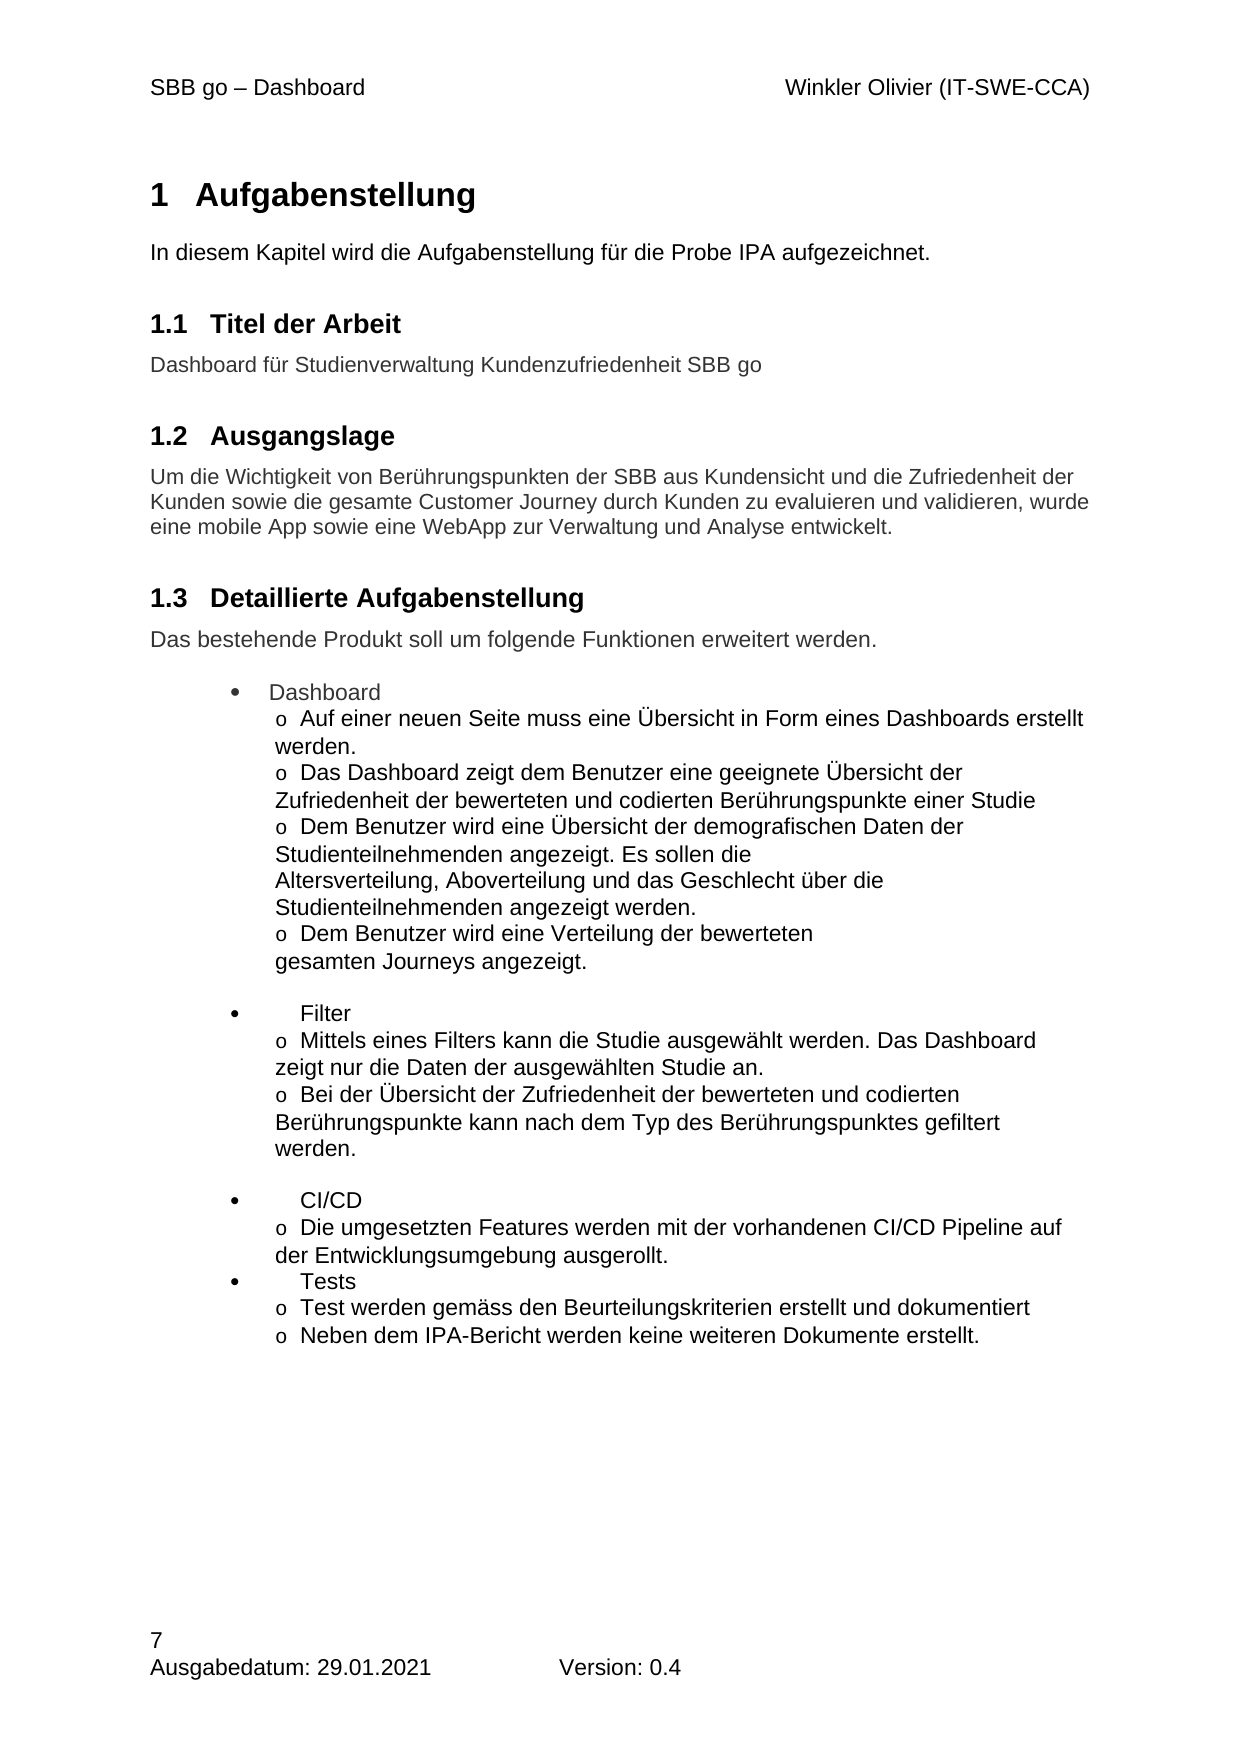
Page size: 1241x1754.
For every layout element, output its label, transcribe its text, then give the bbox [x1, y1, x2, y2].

text Um die Wichtigkeit von Berührungspunkten der SBB aus Kundensicht und die Zufriedenheit der Kunden sowie die gesamte Customer Journey durch Kunden zu evaluieren und validieren, wurde eine mobile App sowie eine WebApp zur Verwaltung und Analyse entwickelt. [150, 463, 1090, 539]
list Mittels eines Filters kann die Studie ausgewählt werden. Das Dashboard zeigt nur die Daten der ausgewählten Studie an. [275, 1027, 1090, 1081]
list Bei der Übersicht der Zufriedenheit der bewerteten und codierten Berührungspunkte kann nach dem Typ des Berührungspunktes gefiltert werden. [275, 1081, 1090, 1161]
text Das bestehende Produkt soll um folgende Funktionen erweitert werden. [150, 626, 1090, 652]
subtitle Detaillierte Aufgabenstellung [150, 582, 1090, 613]
list Auf einer neuen Seite muss eine Übersicht in Form eines Dashboards erstellt werden. [275, 705, 1090, 759]
list Dashboard [231, 679, 1090, 705]
list Dem Benutzer wird eine Verteilung der bewerteten gesamten Journeys angezeigt. [275, 920, 1090, 974]
subtitle Aufgabenstellung [150, 175, 1090, 213]
list Neben dem IPA-Bericht werden keine weiteren Dokumente erstellt. [275, 1322, 1090, 1350]
subtitle Titel der Arbeit [150, 308, 1090, 339]
list Die umgesetzten Features werden mit der vorhandenen CI/CD Pipeline auf der Entwicklungsumgebung ausgerollt. [275, 1214, 1090, 1268]
list Filter [231, 1000, 1090, 1027]
list Tests [231, 1268, 1090, 1294]
text In diesem Kapitel wird die Aufgabenstellung für die Probe IPA aufgezeichnet. [150, 238, 1090, 265]
list Test werden gemäss den Beurteilungskriterien erstellt und dokumentiert [275, 1294, 1090, 1322]
list CI/CD [231, 1187, 1090, 1214]
text Dashboard für Studienverwaltung Kundenzufriedenheit SBB go [150, 352, 1090, 377]
list Das Dashboard zeigt dem Benutzer eine geeignete Übersicht der Zufriedenheit der bewerteten und codierten Berührungspunkte einer Studie [275, 759, 1090, 813]
list Dem Benutzer wird eine Übersicht der demografischen Daten der Studienteilnehmenden angezeigt. Es sollen die Altersverteilung, Aboverteilung und das Geschlecht über die Studienteilnehmenden angezeigt werden. [275, 813, 1090, 920]
subtitle Ausgangslage [150, 420, 1090, 451]
